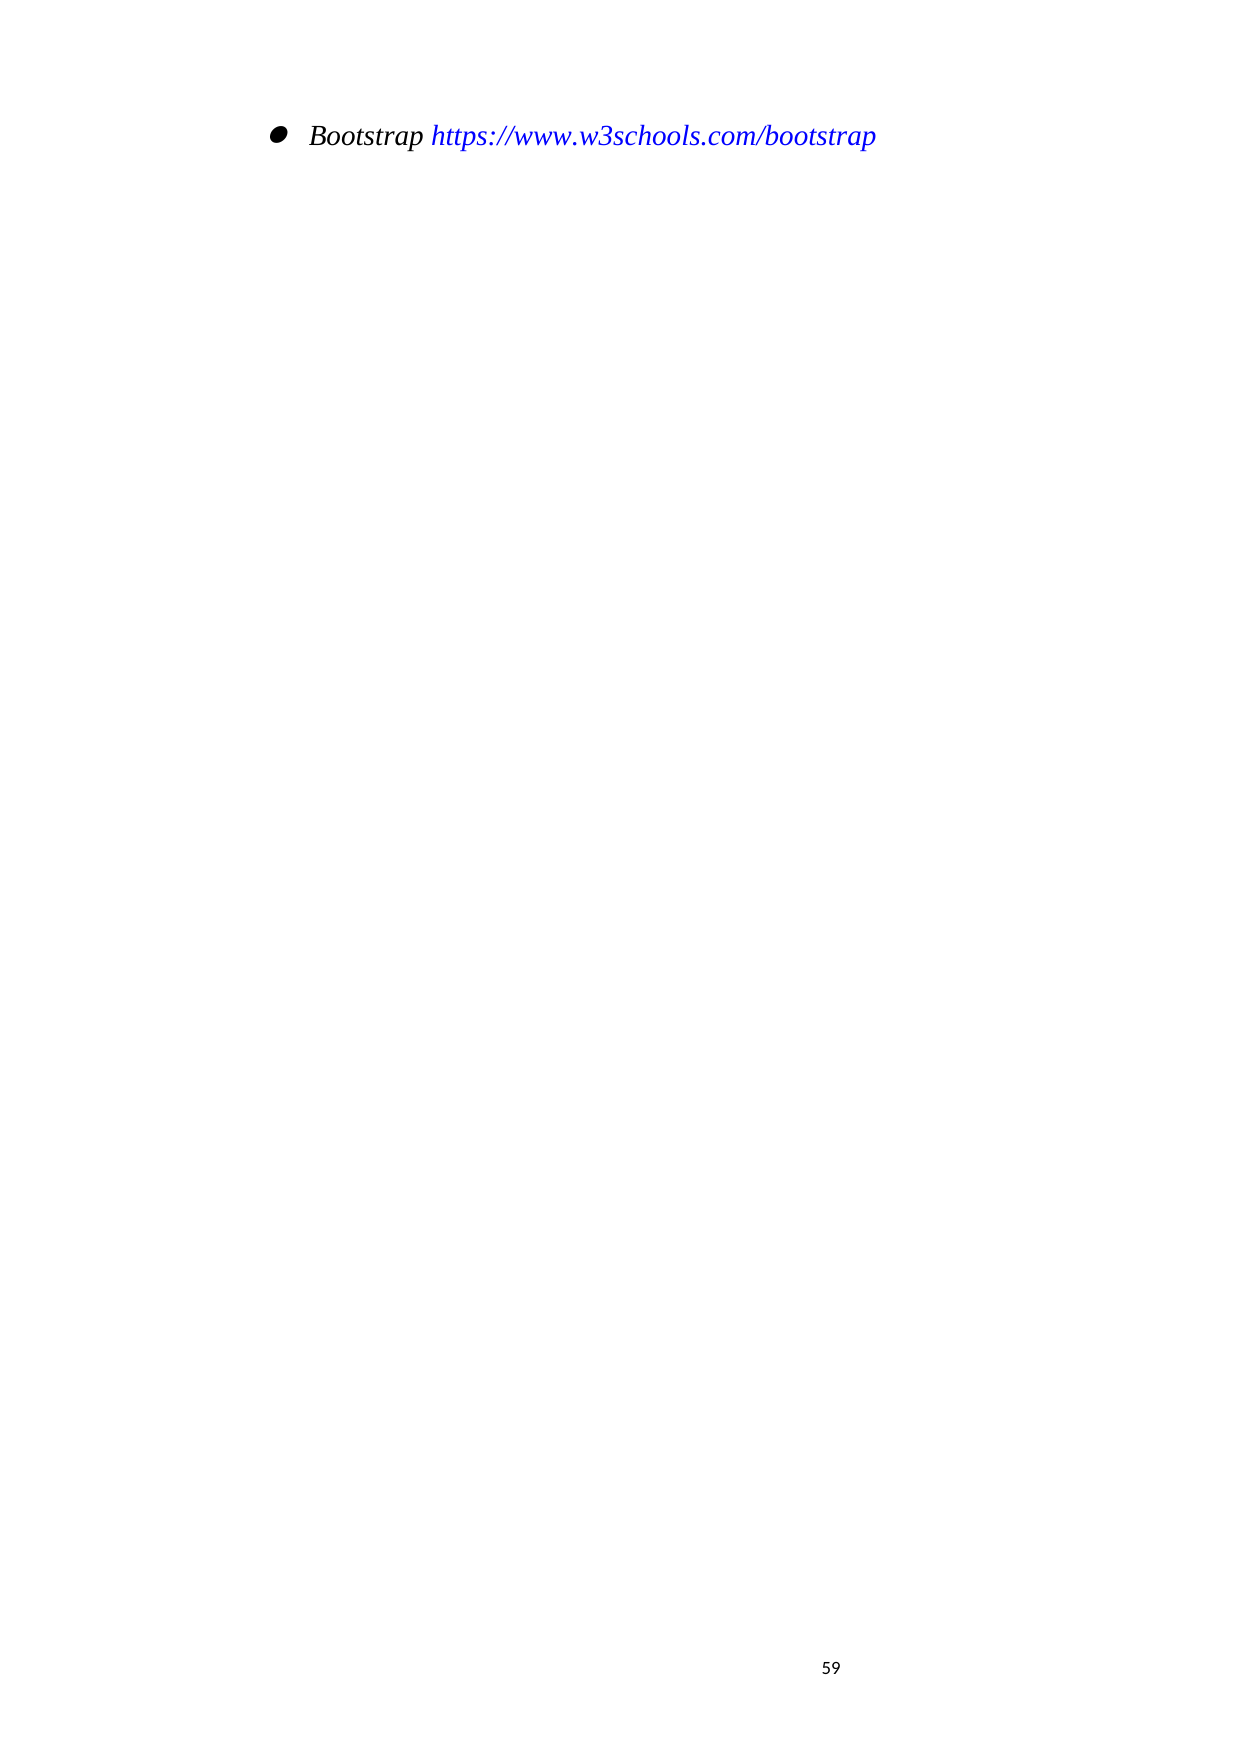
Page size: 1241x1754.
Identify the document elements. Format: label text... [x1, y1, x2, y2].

list Bootstrap https://www.w3schools.com/bootstrap [265, 118, 1122, 152]
